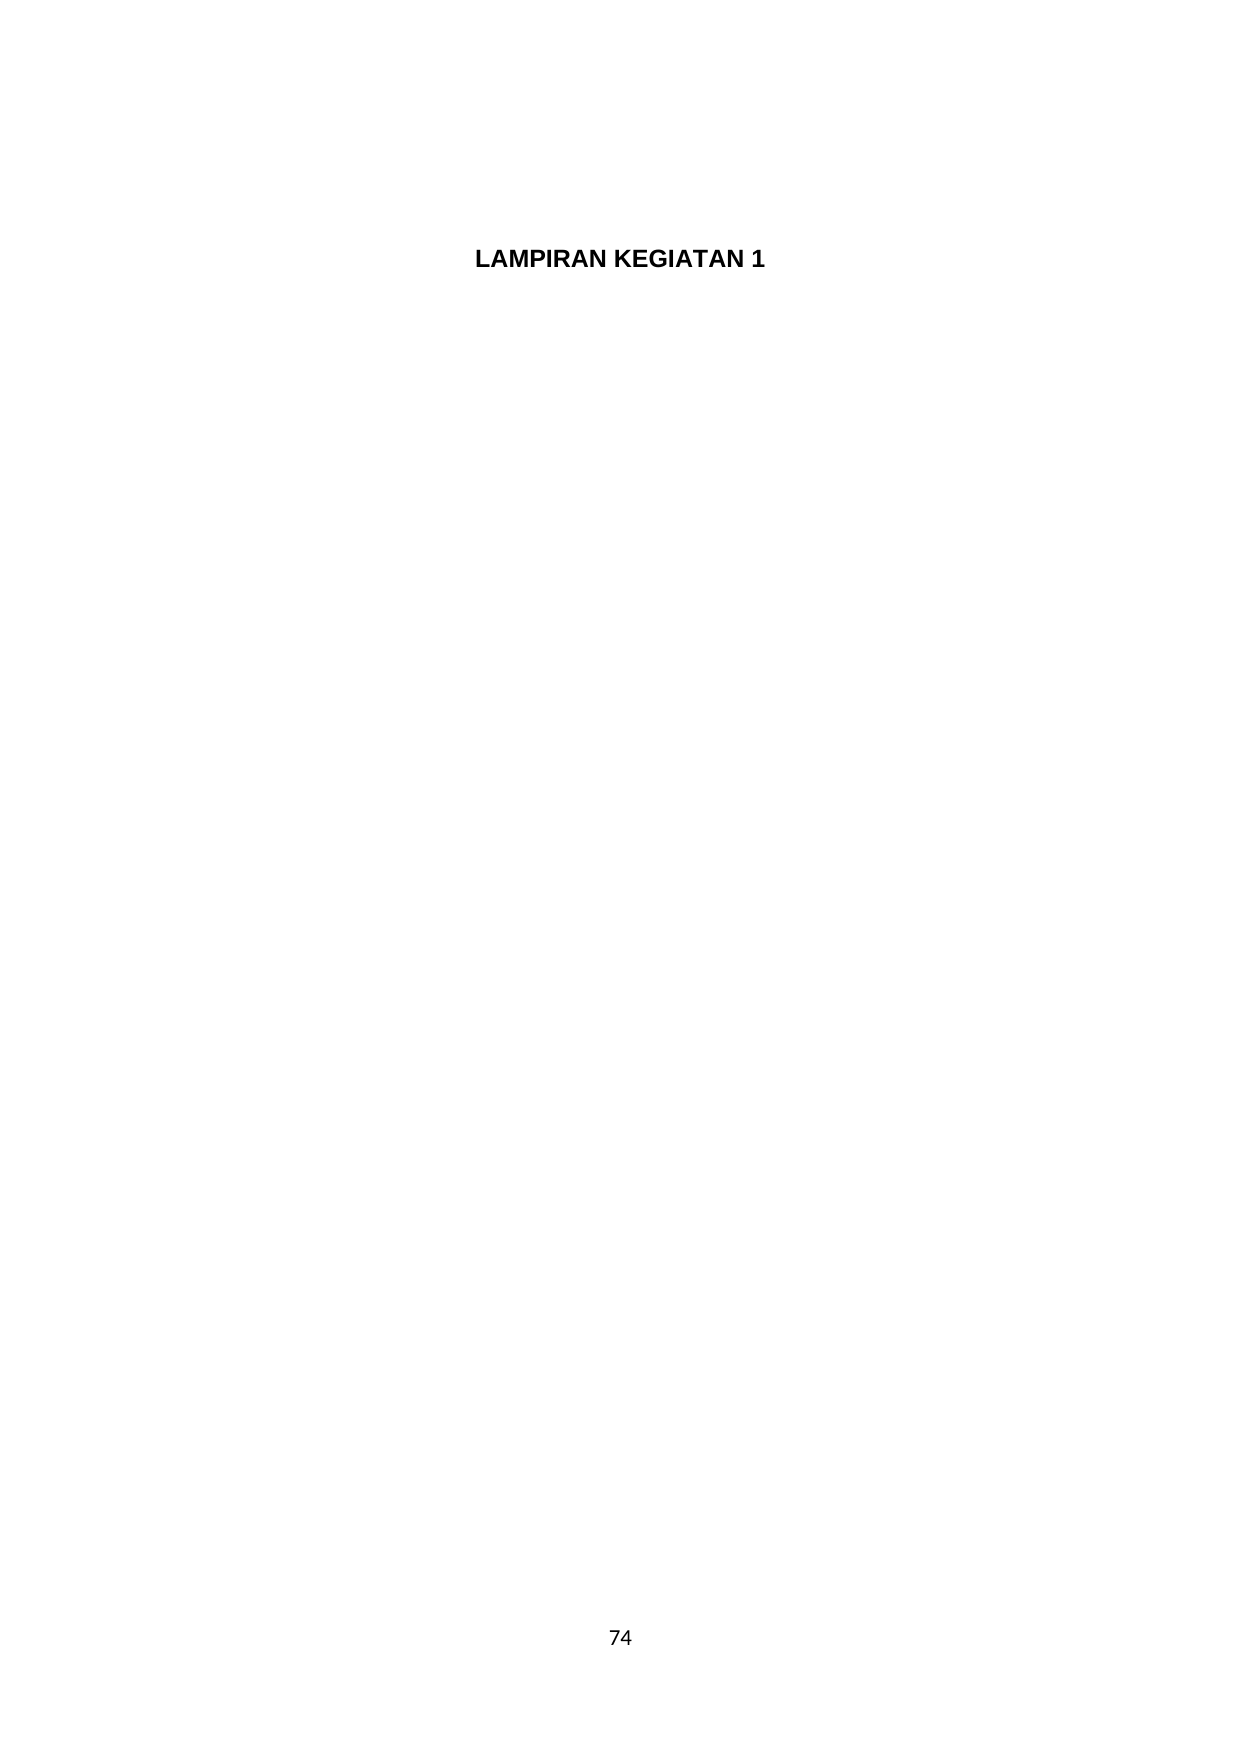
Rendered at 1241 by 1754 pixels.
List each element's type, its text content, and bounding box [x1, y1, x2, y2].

subtitle LAMPIRAN KEGIATAN 1 [150, 244, 1090, 272]
